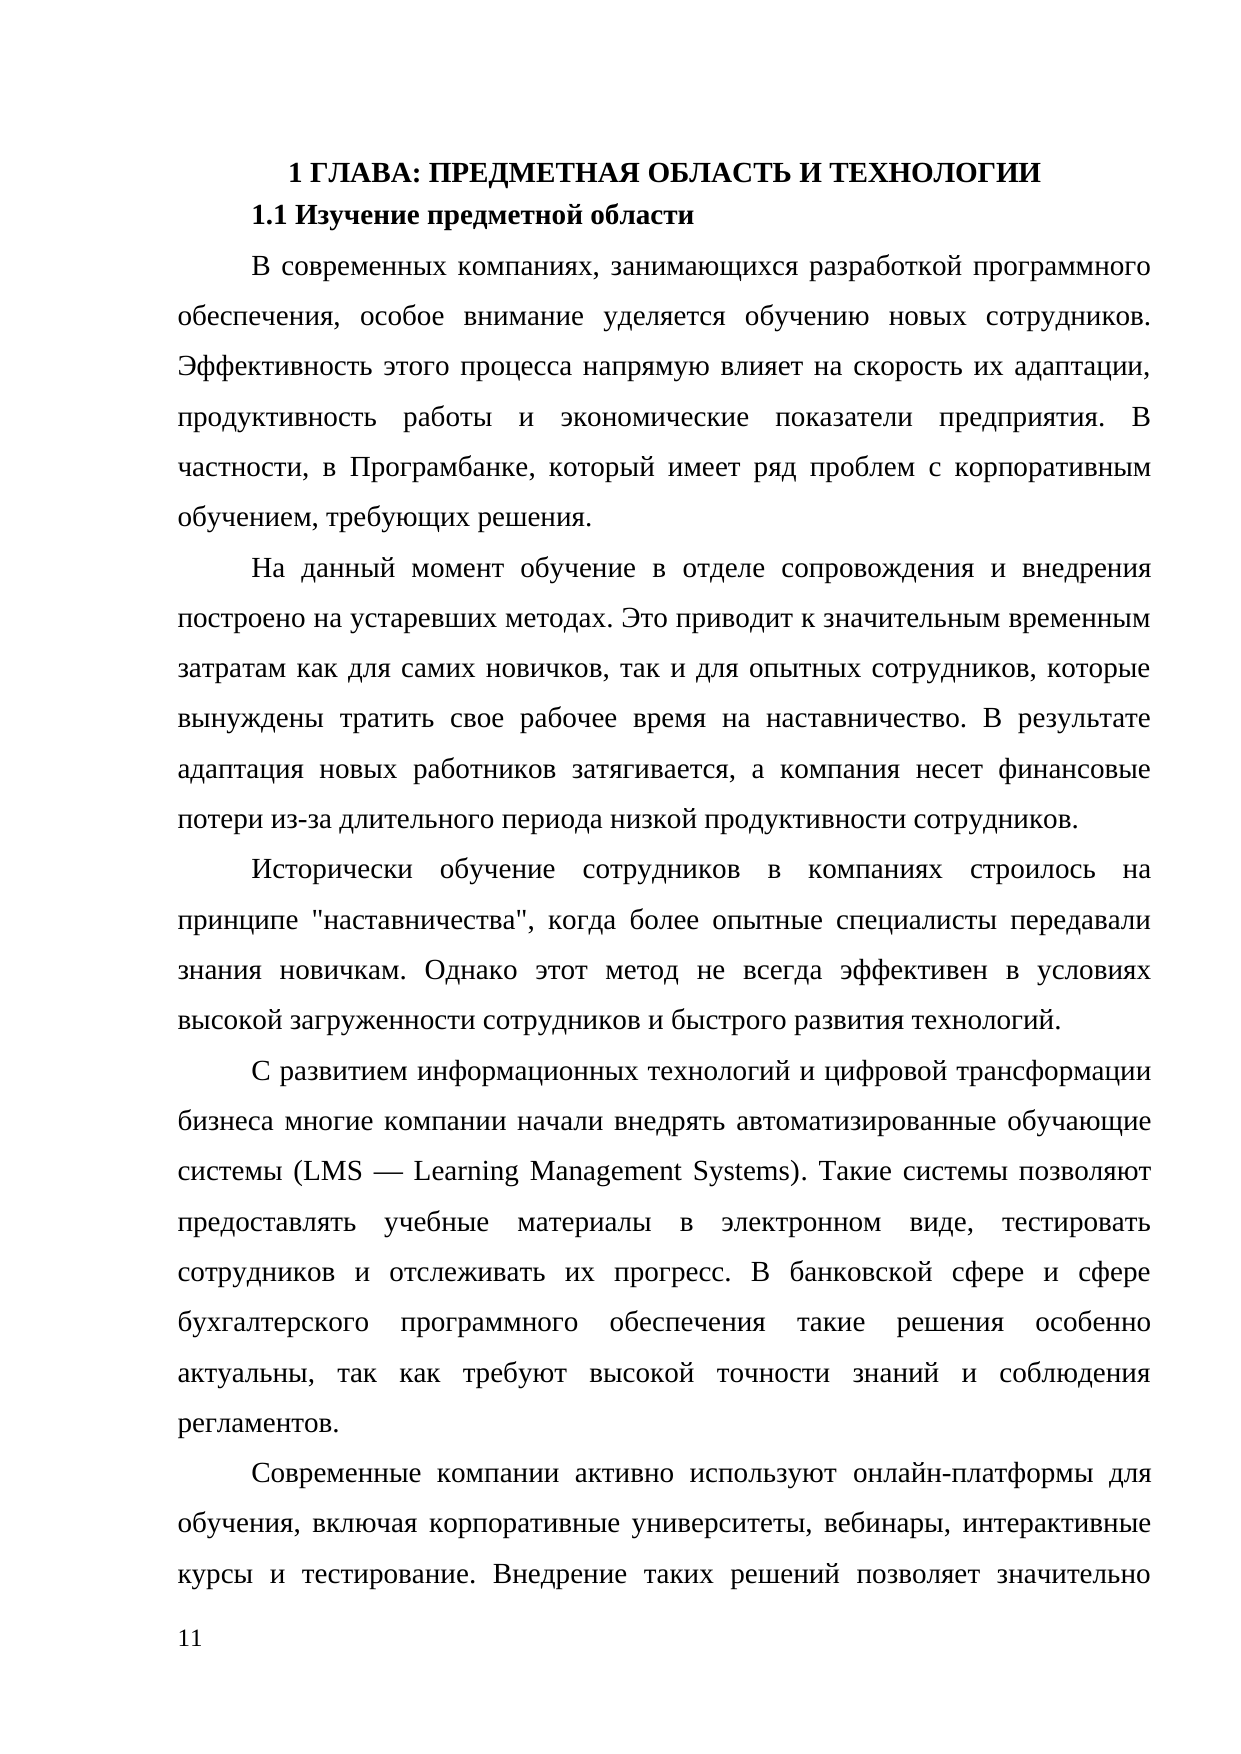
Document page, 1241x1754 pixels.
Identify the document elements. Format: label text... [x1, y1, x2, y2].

text Исторически обучение сотрудников в компаниях строилось на принципе "наставничества", когда более опытные специалисты передавали знания новичкам. Однако этот метод не всегда эффективен в условиях высокой загруженности сотрудников и быстрого развития технологий. [177, 852, 1152, 1036]
text 1.1 Изучение предметной области [251, 197, 1152, 231]
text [177, 1455, 1152, 1589]
subtitle 1 ГЛАВА: ПРЕДМЕТНАЯ ОБЛАСТЬ И ТЕХНОЛОГИИ [177, 156, 1152, 189]
text В современных компаниях, занимающихся разработкой программного обеспечения, особое внимание уделяется обучению новых сотрудников. Эффективность этого процесса напрямую влияет на скорость их адаптации, продуктивность работы и экономические показатели предприятия. В частности, в Програмбанке, который имеет ряд проблем с корпоративным обучением, требующих решения. [177, 248, 1152, 533]
text С развитием информационных технологий и цифровой трансформации бизнеса многие компании начали внедрять автоматизированные обучающие системы (LMS — Learning Management Systems). Такие системы позволяют предоставлять учебные материалы в электронном виде, тестировать сотрудников и отслеживать их прогресс. В банковской сфере и сфере бухгалтерского программного обеспечения такие решения особенно актуальны, так как требуют высокой точности знаний и соблюдения регламентов. [177, 1053, 1152, 1438]
text На данный момент обучение в отделе сопровождения и внедрения построено на устаревших методах. Это приводит к значительным временным затратам как для самих новичков, так и для опытных сотрудников, которые вынуждены тратить свое рабочее время на наставничество. В результате адаптация новых работников затягивается, а компания несет финансовые потери из-за длительного периода низкой продуктивности сотрудников. [177, 550, 1152, 835]
